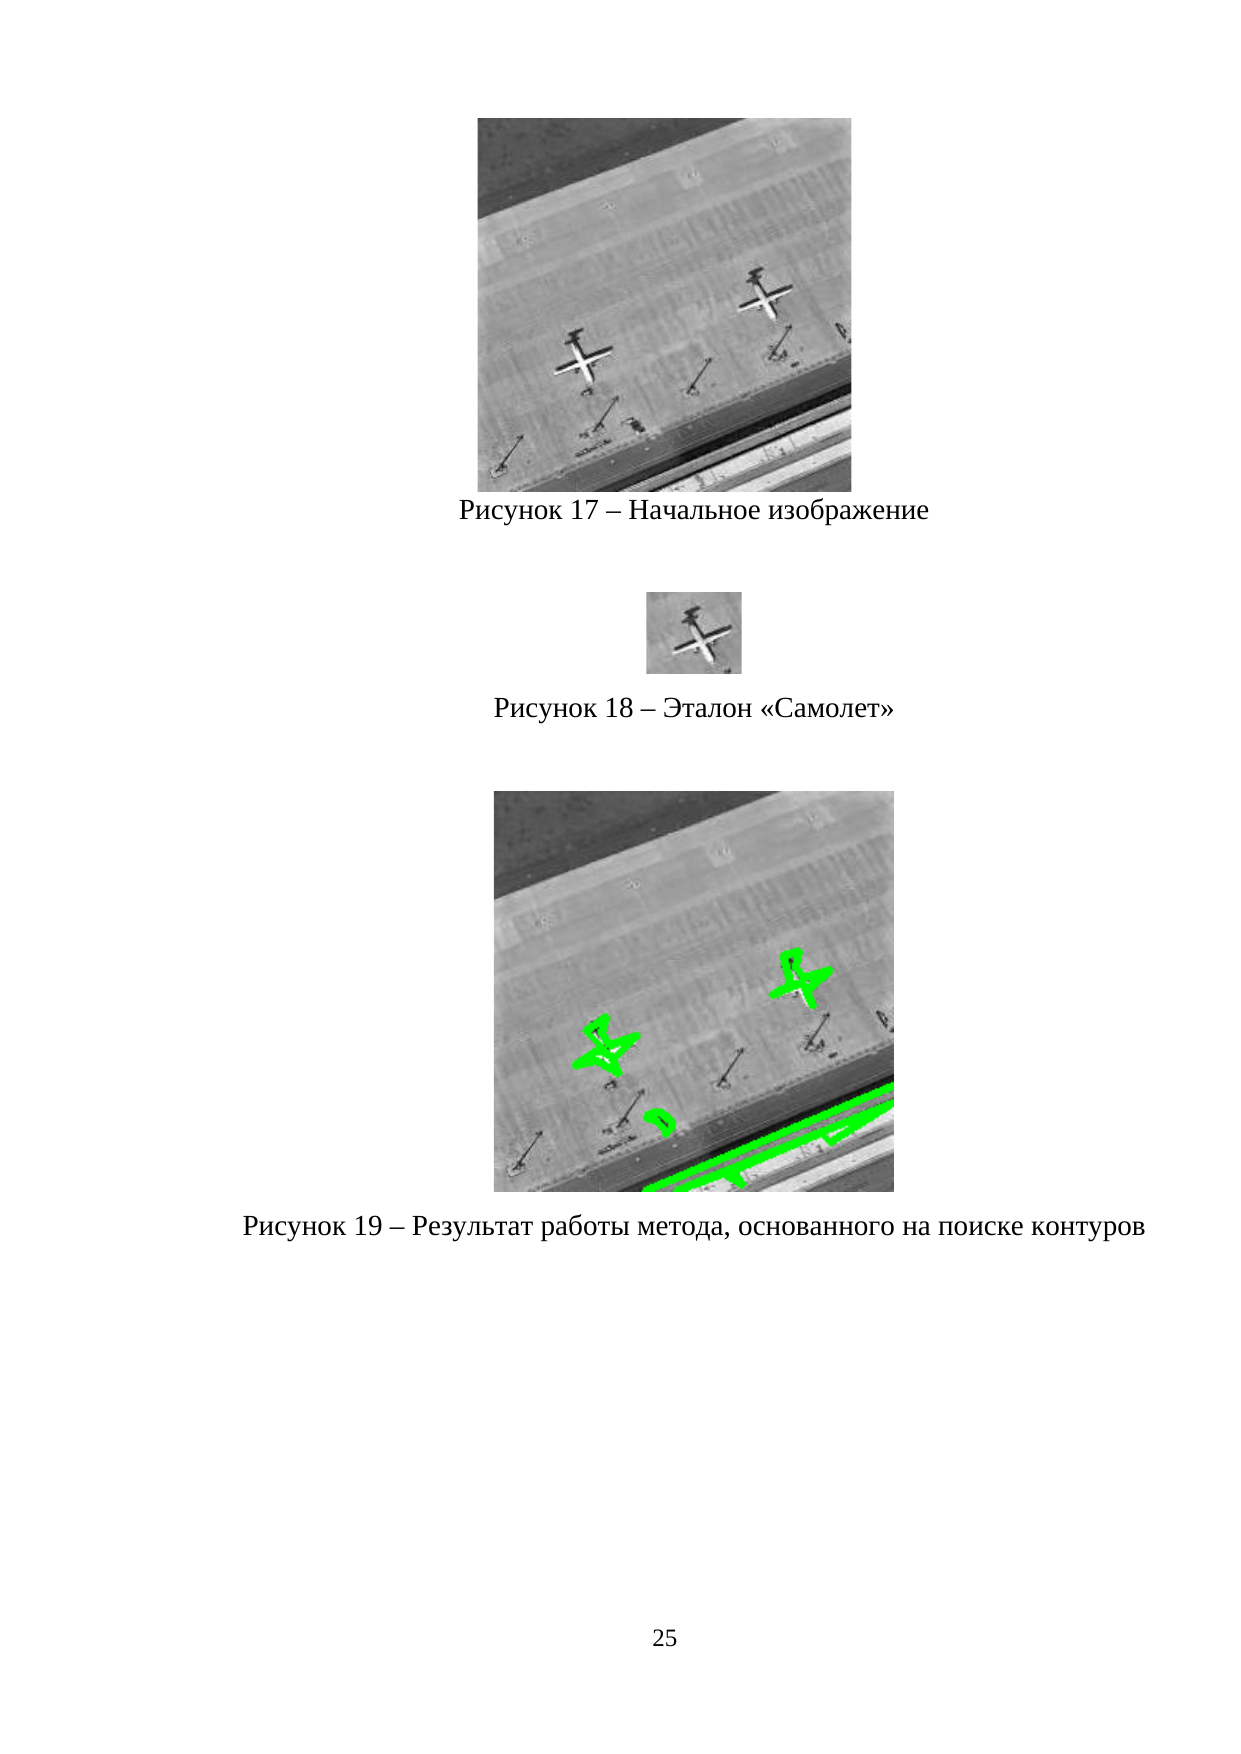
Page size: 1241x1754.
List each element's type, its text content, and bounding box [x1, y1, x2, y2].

picture [477, 118, 852, 492]
text Рисунок 17 – Начальное изображение [162, 492, 1152, 525]
text Рисунок 18 – Эталон «Самолет» [162, 691, 1152, 724]
picture [646, 592, 742, 674]
picture [493, 791, 894, 1192]
text Рисунок 19 – Результат работы метода, основанного на поиске контуров [162, 1208, 1152, 1241]
